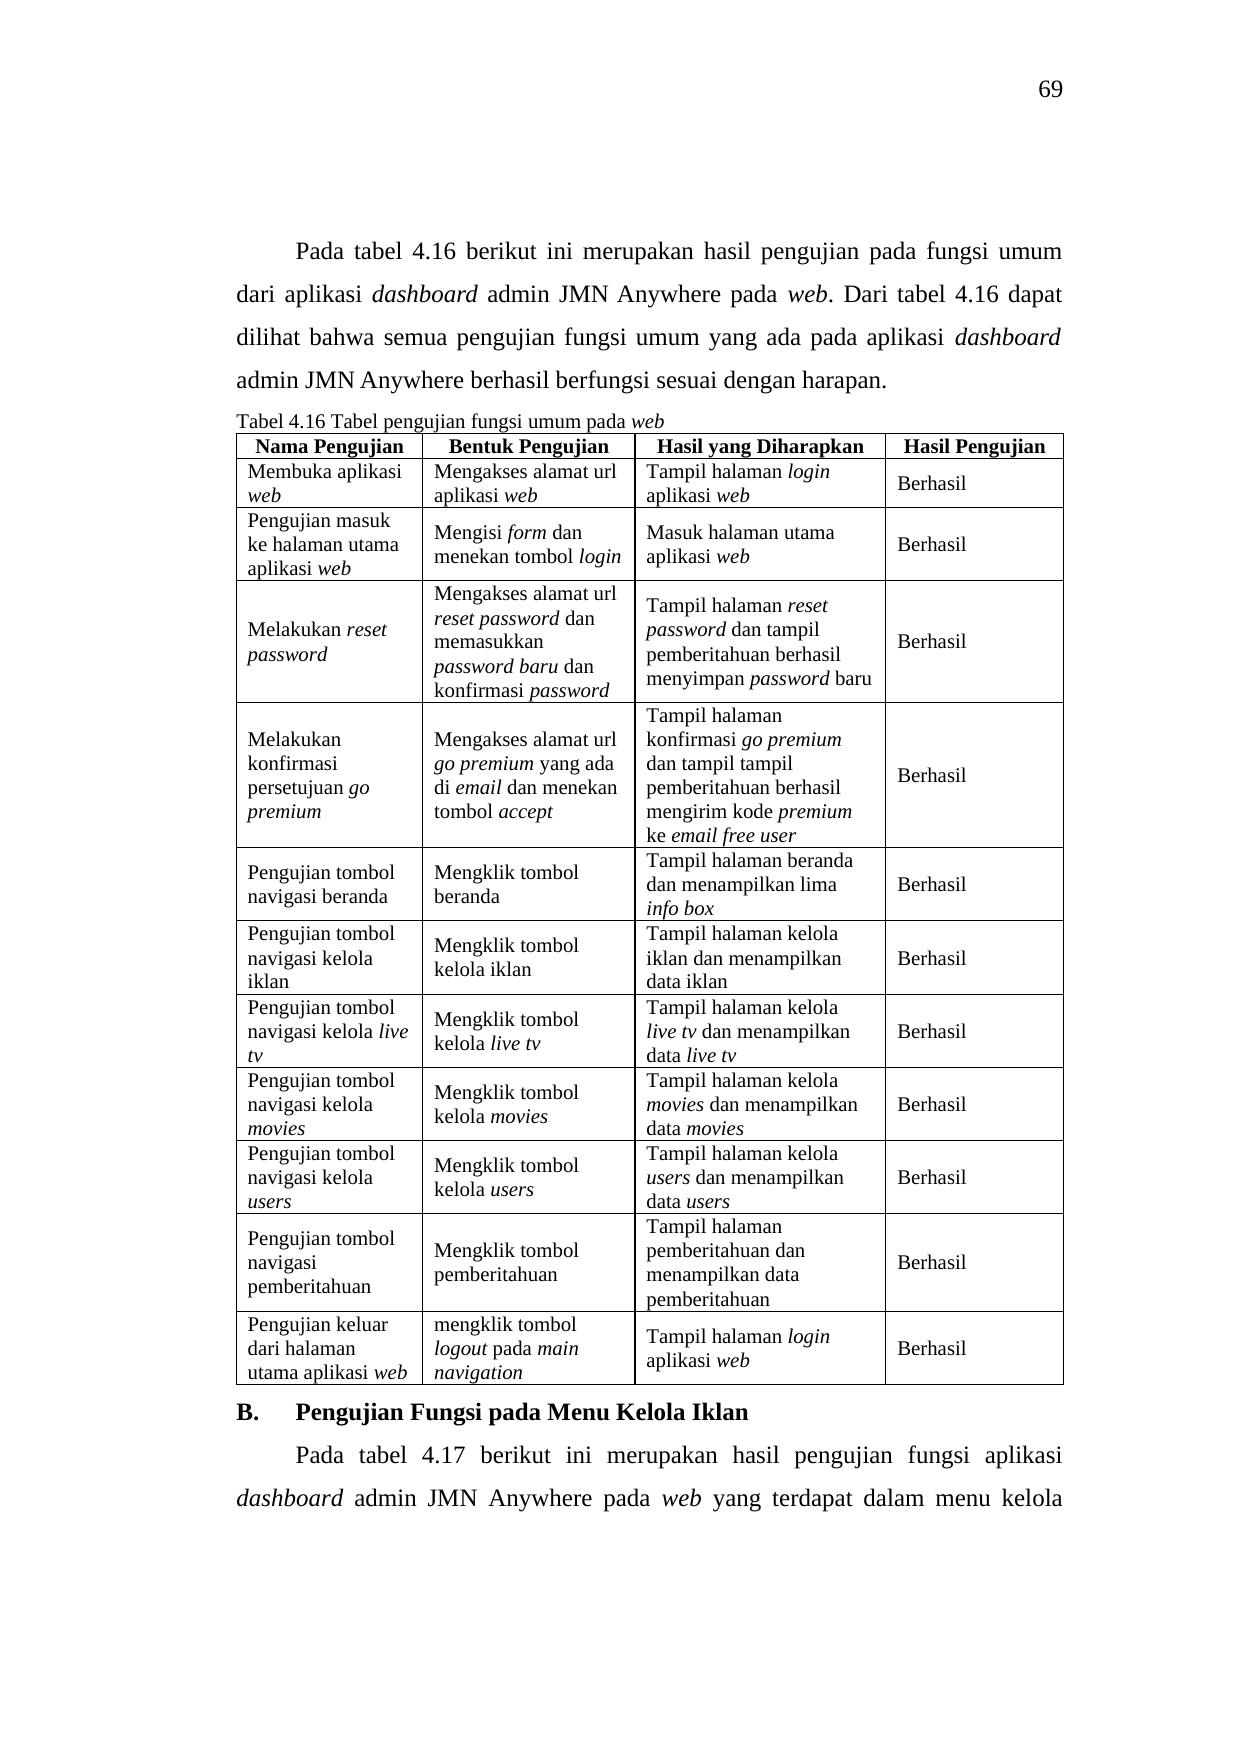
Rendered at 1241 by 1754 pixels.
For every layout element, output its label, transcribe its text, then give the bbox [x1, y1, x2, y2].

table_header Hasil yang Diharapkan [636, 434, 885, 458]
table_cell Membuka aplikasi web [237, 459, 422, 507]
table_cell Berhasil [886, 1214, 1063, 1311]
table_cell Tampil halaman kelola iklan dan menampilkan data iklan [636, 921, 885, 993]
table_cell Tampil halaman login aplikasi web [636, 1312, 885, 1384]
table_cell Berhasil [886, 995, 1063, 1067]
table_cell Tampil halaman konfirmasi go premium dan tampil tampil pemberitahuan berhasil mengirim kode premium ke email free user [636, 703, 885, 847]
table_cell Berhasil [886, 703, 1063, 847]
table_cell Berhasil [886, 921, 1063, 993]
table_cell Pengujian tombol navigasi kelola iklan [237, 921, 422, 993]
list Pada tabel 4.16 berikut ini merupakan hasil pengujian pada fungsi umum dari aplikasi dashboard admin JMN Anywhere pada web. Dari tabel 4.16 dapat dilihat bahwa semua pengujian fungsi umum yang ada pada aplikasi dashboard admin JMN Anywhere berhasil berfungsi sesuai dengan harapan. [236, 236, 1063, 394]
table_cell Berhasil [886, 1312, 1063, 1384]
table_cell Berhasil [886, 1068, 1063, 1140]
table_cell Mengisi form dan menekan tombol login [423, 508, 634, 580]
table_header Hasil Pengujian [886, 434, 1063, 458]
table_cell Pengujian keluar dari halaman utama aplikasi web [237, 1312, 422, 1384]
table_cell Pengujian tombol navigasi kelola users [237, 1141, 422, 1213]
table_cell Tampil halaman kelola users dan menampilkan data users [636, 1141, 885, 1213]
table_cell Pengujian masuk ke halaman utama aplikasi web [237, 508, 422, 580]
table_cell Tampil halaman reset password dan tampil pemberitahuan berhasil menyimpan password baru [636, 581, 885, 702]
table_cell Masuk halaman utama aplikasi web [636, 508, 885, 580]
table_cell Berhasil [886, 848, 1063, 920]
table_header Nama Pengujian [237, 434, 422, 458]
table_cell Mengakses alamat url reset password dan memasukkan password baru dan konfirmasi password [423, 581, 634, 702]
table_cell Mengakses alamat url go premium yang ada di email dan menekan tombol accept [423, 703, 634, 847]
table_header Bentuk Pengujian [423, 434, 634, 458]
table_cell Mengklik tombol kelola users [423, 1141, 634, 1213]
table_cell Pengujian tombol navigasi kelola movies [237, 1068, 422, 1140]
table_cell Mengakses alamat url aplikasi web [423, 459, 634, 507]
table_cell Pengujian tombol navigasi beranda [237, 848, 422, 920]
table_cell Mengklik tombol kelola live tv [423, 995, 634, 1067]
table_cell mengklik tombol logout pada main navigation [423, 1312, 634, 1384]
table_cell Mengklik tombol kelola movies [423, 1068, 634, 1140]
table_cell Tampil halaman pemberitahuan dan menampilkan data pemberitahuan [636, 1214, 885, 1311]
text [236, 1440, 1063, 1512]
table_cell Pengujian tombol navigasi kelola live tv [237, 995, 422, 1067]
table_cell Tampil halaman beranda dan menampilkan lima info box [636, 848, 885, 920]
list Pengujian Fungsi pada Menu Kelola Iklan [236, 1397, 1063, 1426]
table_cell Tampil halaman kelola live tv dan menampilkan data live tv [636, 995, 885, 1067]
table_cell Berhasil [886, 581, 1063, 702]
table_cell Melakukan konfirmasi persetujuan go premium [237, 703, 422, 847]
table_cell Mengklik tombol kelola iklan [423, 921, 634, 993]
table_cell Berhasil [886, 508, 1063, 580]
table_cell Mengklik tombol beranda [423, 848, 634, 920]
table_cell Melakukan reset password [237, 581, 422, 702]
table_cell Mengklik tombol pemberitahuan [423, 1214, 634, 1311]
table_cell Berhasil [886, 1141, 1063, 1213]
text Tabel 4.16 Tabel pengujian fungsi umum pada web [236, 409, 1063, 433]
table_cell Tampil halaman login aplikasi web [636, 459, 885, 507]
table_cell Tampil halaman kelola movies dan menampilkan data movies [636, 1068, 885, 1140]
table_cell Berhasil [886, 459, 1063, 507]
table_cell Pengujian tombol navigasi pemberitahuan [237, 1214, 422, 1311]
